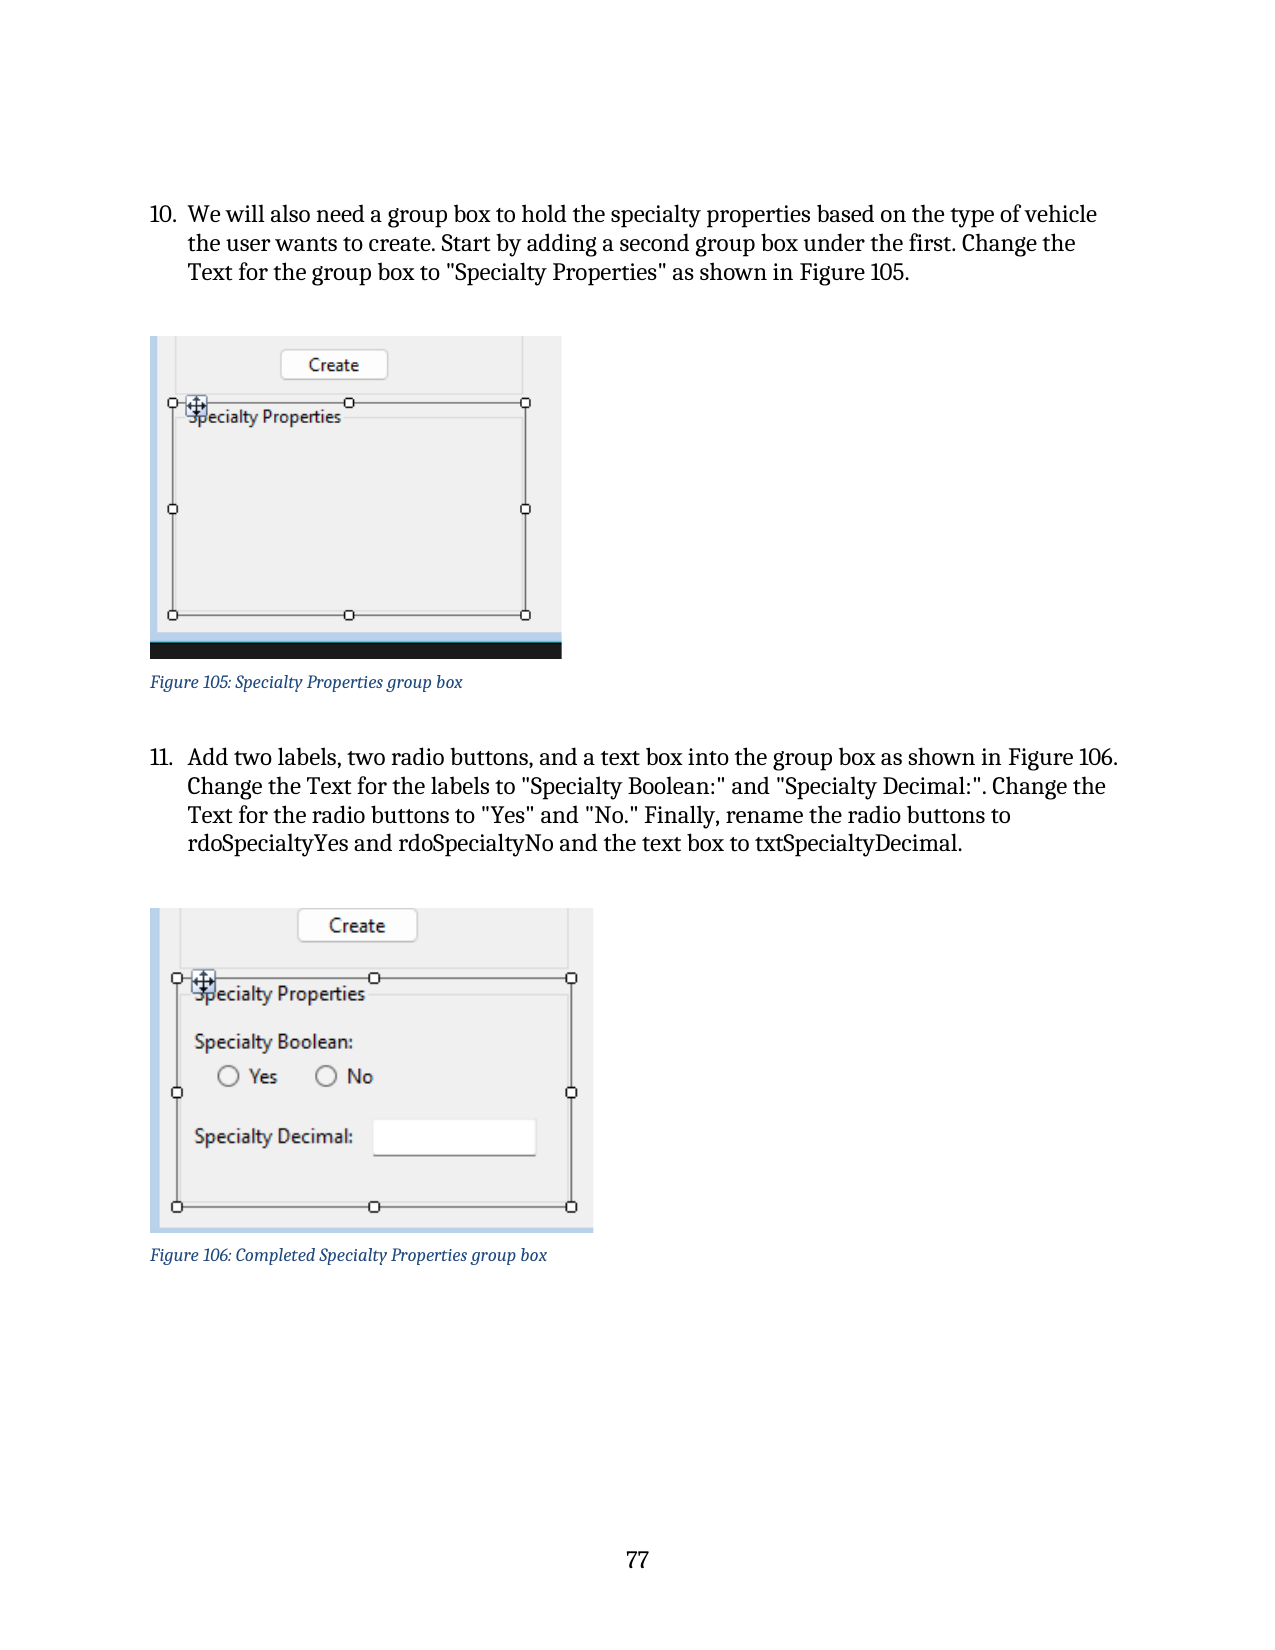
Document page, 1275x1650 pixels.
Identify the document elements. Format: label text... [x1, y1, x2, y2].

list We will also need a group box to hold the specialty properties based on the type of vehicle the user wants to create. Start by adding a second group box under the first. Change the Text for the group box to "Specialty Properties" as shown in Figure 105. [150, 200, 1125, 286]
picture [150, 908, 594, 1233]
text Figure 105: Specialty Properties group box [150, 672, 1125, 693]
picture [150, 336, 562, 659]
list Add two labels, two radio buttons, and a text box into the group box as shown in Figure 106. Change the Text for the labels to "Specialty Boolean:" and "Specialty Decimal:". Change the Text for the radio buttons to "Yes" and "No." Finally, rename the radio buttons to rdoSpecialtyYes and rdoSpecialtyNo and the text box to txtSpecialtyDecimal. [150, 743, 1125, 858]
text Figure 106: Completed Specialty Properties group box [150, 1245, 1125, 1266]
